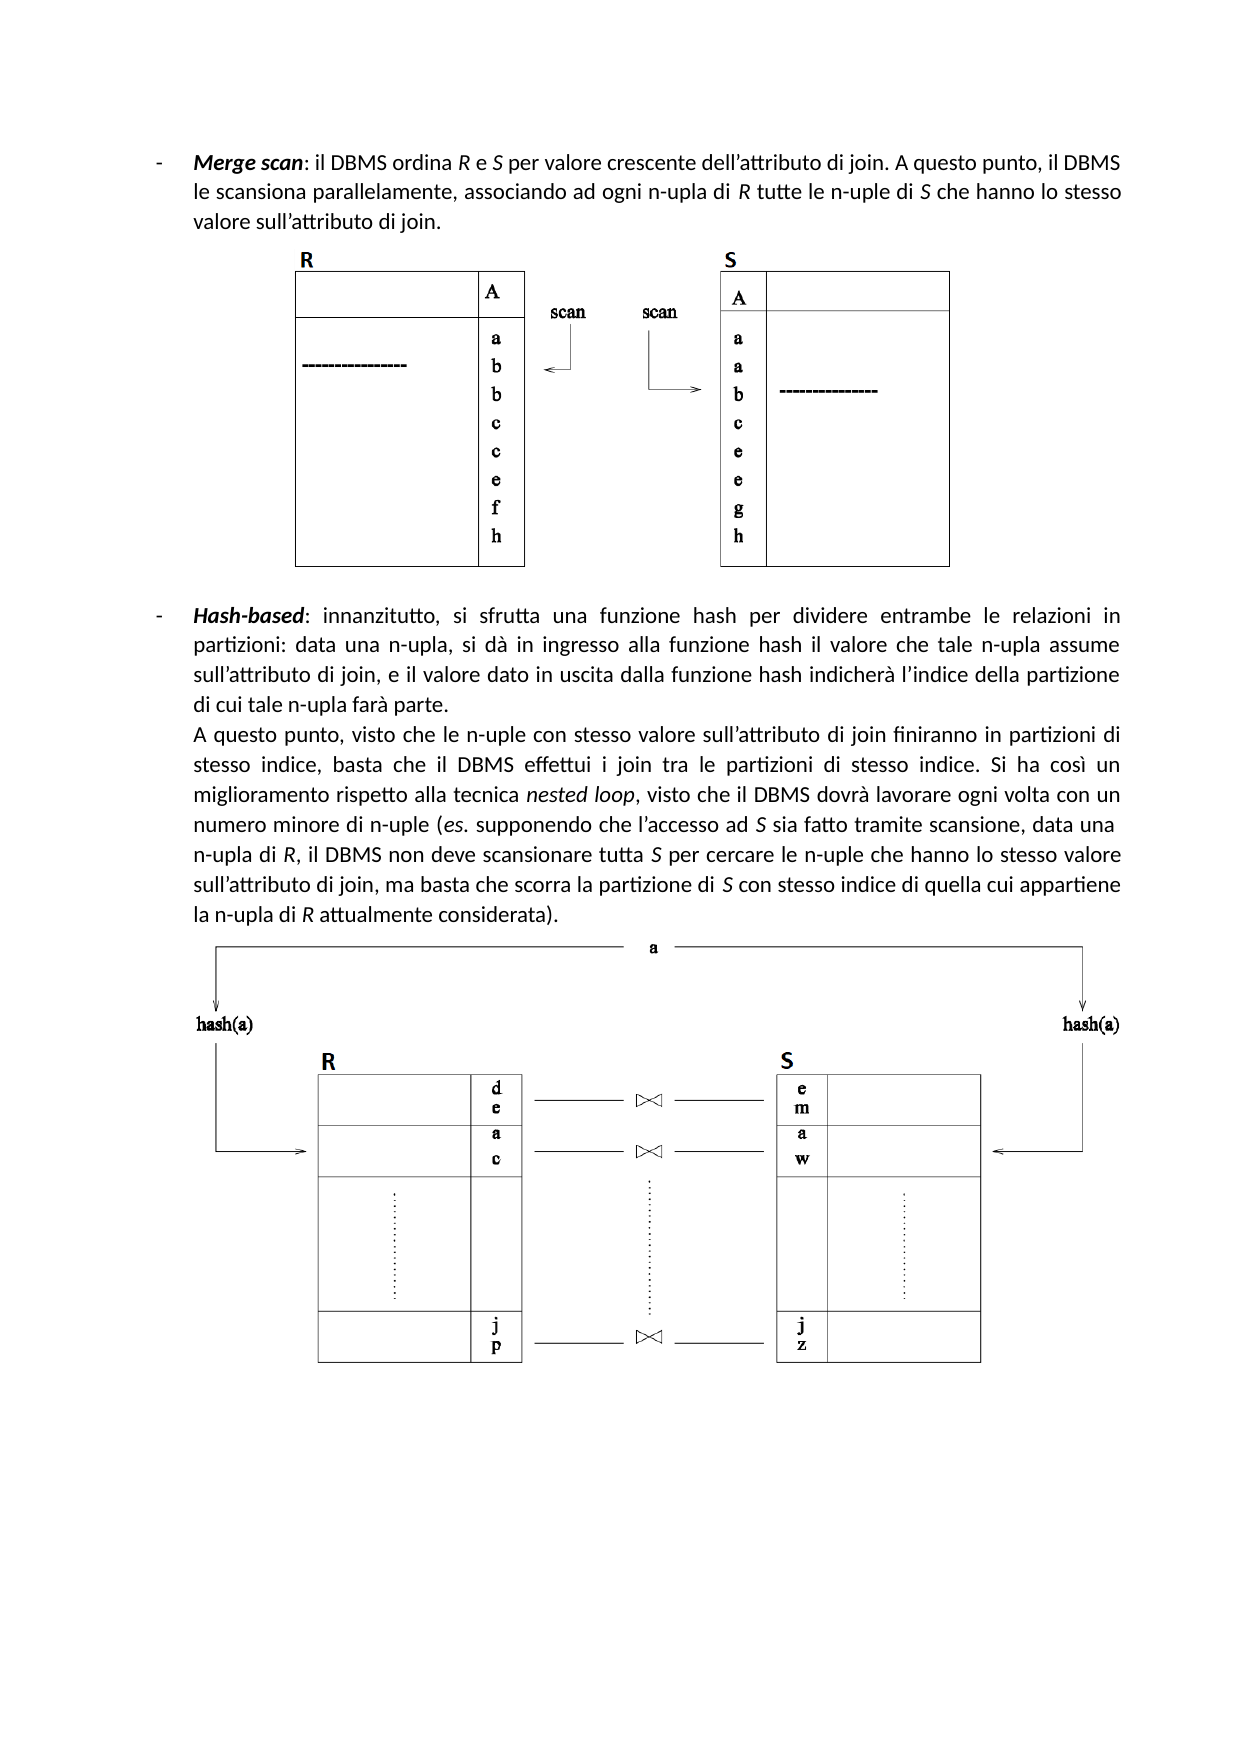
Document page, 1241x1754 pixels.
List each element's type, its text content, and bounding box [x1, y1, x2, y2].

list A questo punto, visto che le n-uple con stesso valore sull’attributo di join finiranno in partizioni di stesso indice, basta che il DBMS effettui i join tra le partizioni di stesso indice. Si ha così un miglioramento rispetto alla tecnica nested loop, visto che il DBMS dovrà lavorare ogni volta con un numero minore di n-uple (es. supponendo che l’accesso ad S sia fatto tramite scansione, data una n-upla di R, il DBMS non deve scansionare tutta S per cercare le n-uple che hanno lo stesso valore sull’attributo di join, ma basta che scorra la partizione di S con stesso indice di quella cui appartiene la n-upla di R attualmente considerata). [193, 720, 1122, 928]
picture [195, 942, 1121, 1365]
list Hash-based: innanzitutto, si sfrutta una funzione hash per dividere entrambe le relazioni in partizioni: data una n-upla, si dà in ingresso alla funzione hash il valore che tale n-upla assume sull’attributo di join, e il valore dato in uscita dalla funzione hash indicherà l’indice della partizione di cui tale n-upla farà parte. [156, 601, 1122, 718]
picture [283, 249, 957, 574]
list Merge scan: il DBMS ordina R e S per valore crescente dell’attributo di join. A questo punto, il DBMS le scansiona parallelamente, associando ad ogni n-upla di R tutte le n-uple di S che hanno lo stesso valore sull’attributo di join. [156, 148, 1122, 235]
